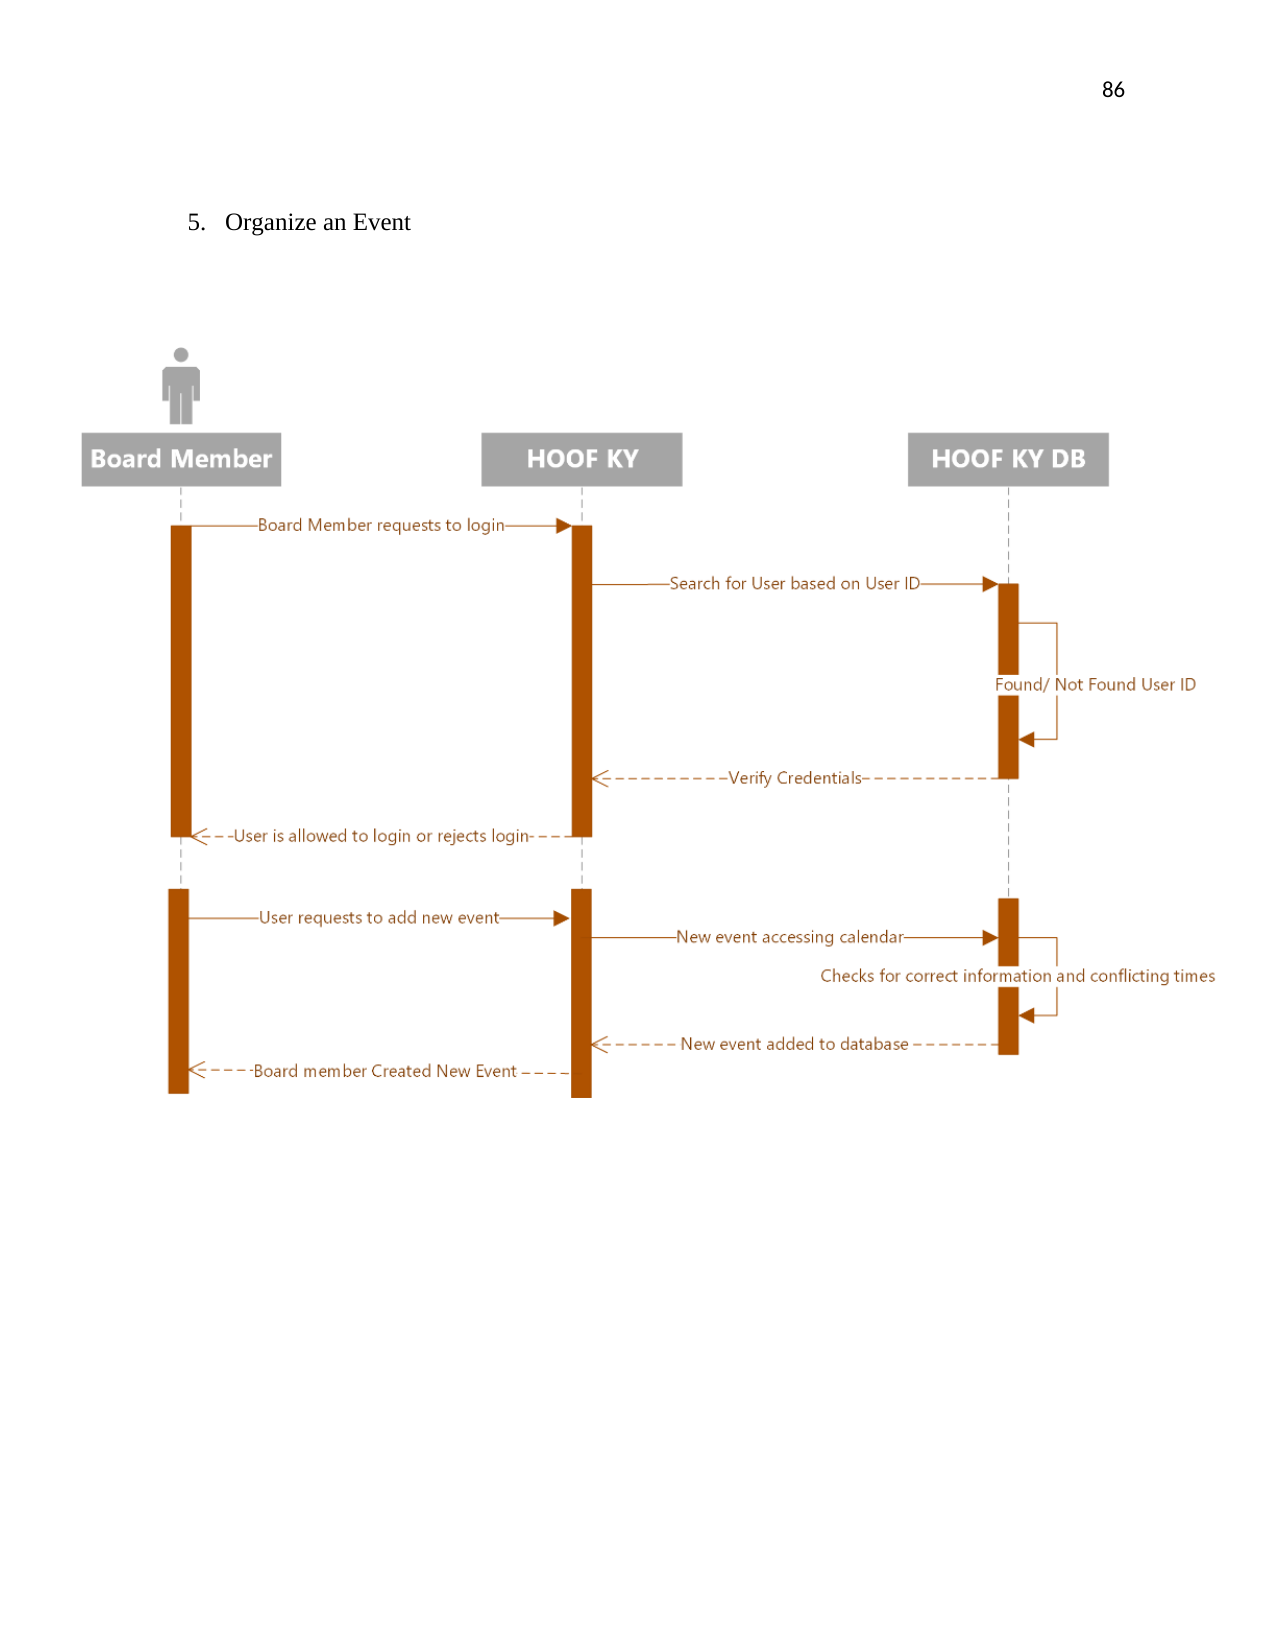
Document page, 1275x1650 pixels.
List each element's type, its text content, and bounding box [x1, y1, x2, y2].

list Organize an Event [187, 207, 1125, 236]
picture [79, 346, 1222, 1096]
